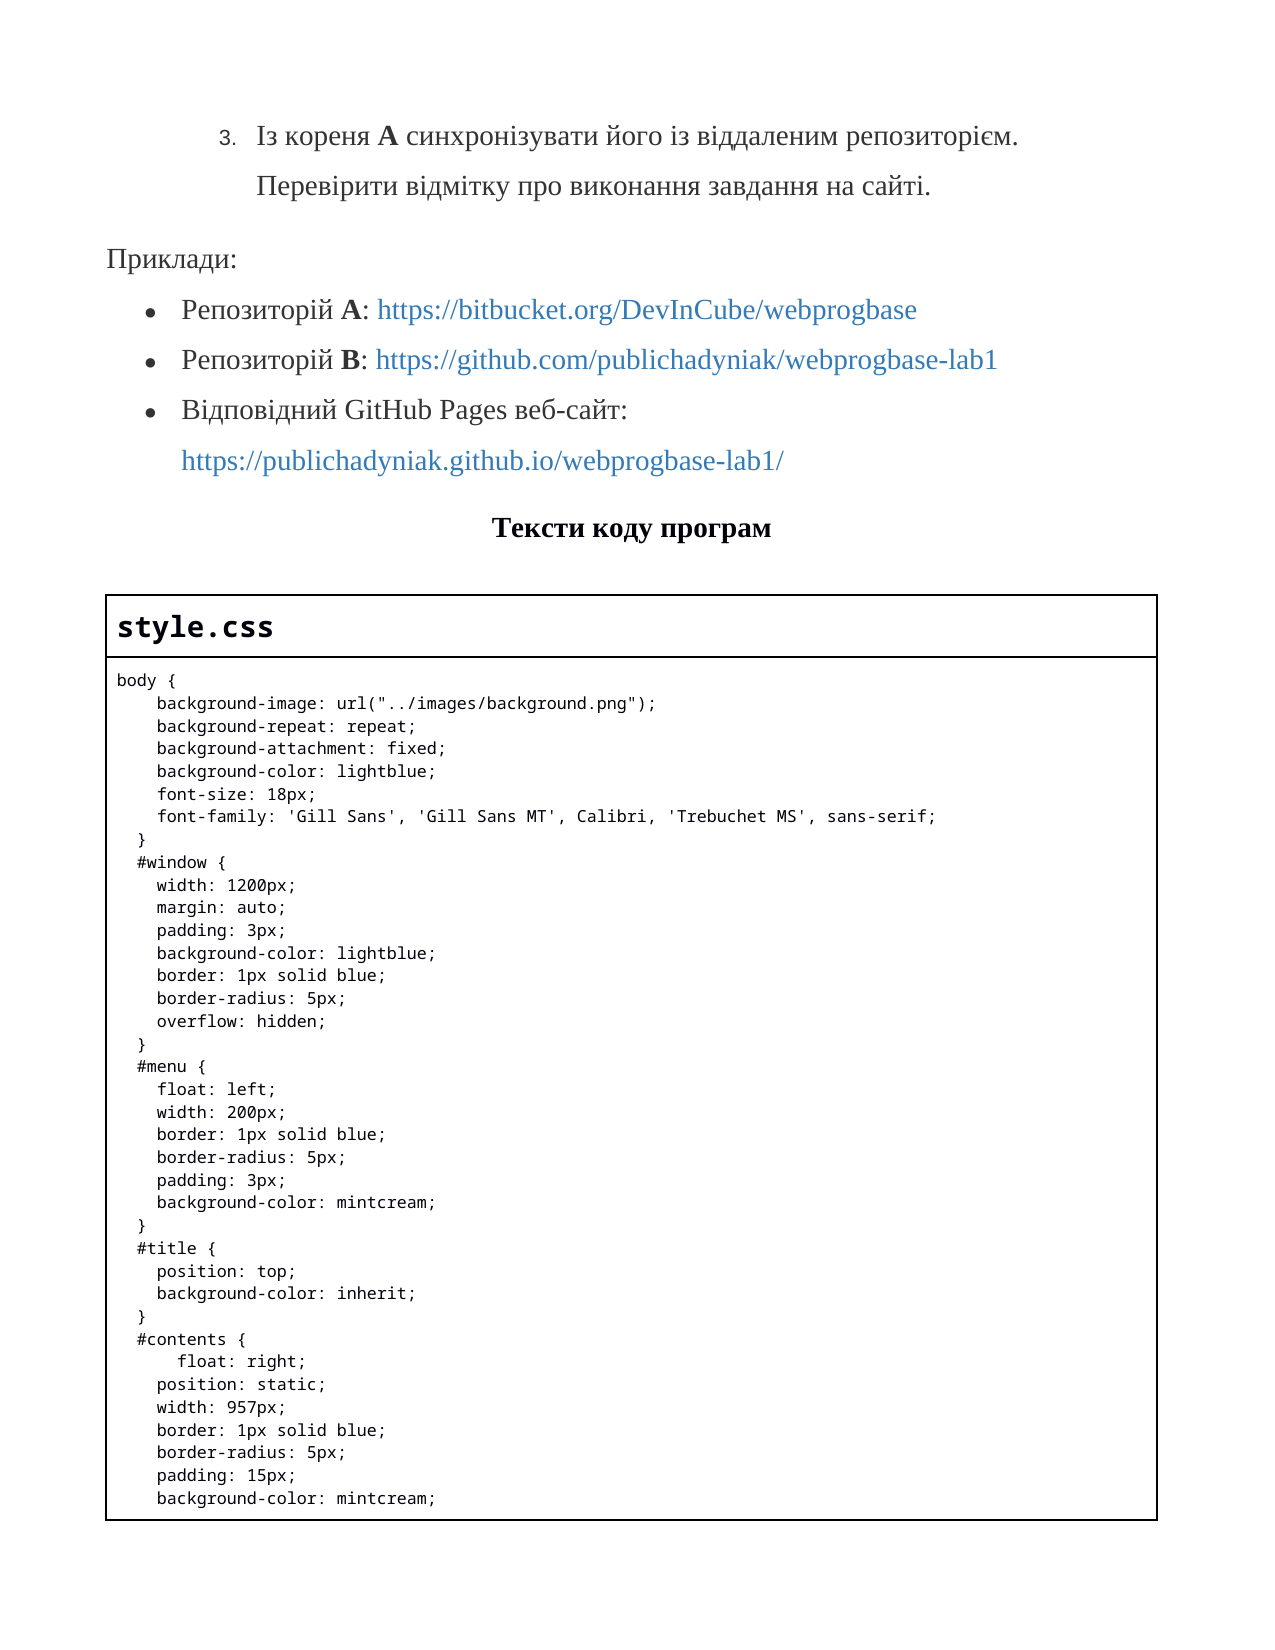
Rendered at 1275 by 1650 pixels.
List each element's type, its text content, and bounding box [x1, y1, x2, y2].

list Репозиторій A: https://bitbucket.org/DevInCube/webprogbase [144, 292, 1157, 325]
list Репозиторій B: https://github.com/publichadyniak/webprogbase-lab1 [144, 342, 1157, 376]
text Приклади: [106, 242, 1157, 275]
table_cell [107, 658, 1156, 1519]
text Тексти коду програм [106, 510, 1157, 543]
table_header style.css [107, 596, 1156, 656]
list Із кореня A синхронізувати його із віддаленим репозиторієм. Перевірити відмітку про виконання завдання на сайті. [219, 118, 1157, 202]
list Відповідний GitHub Pages веб-сайт: https://publichadyniak.github.io/webprogbase-lab1/ [144, 392, 1157, 476]
